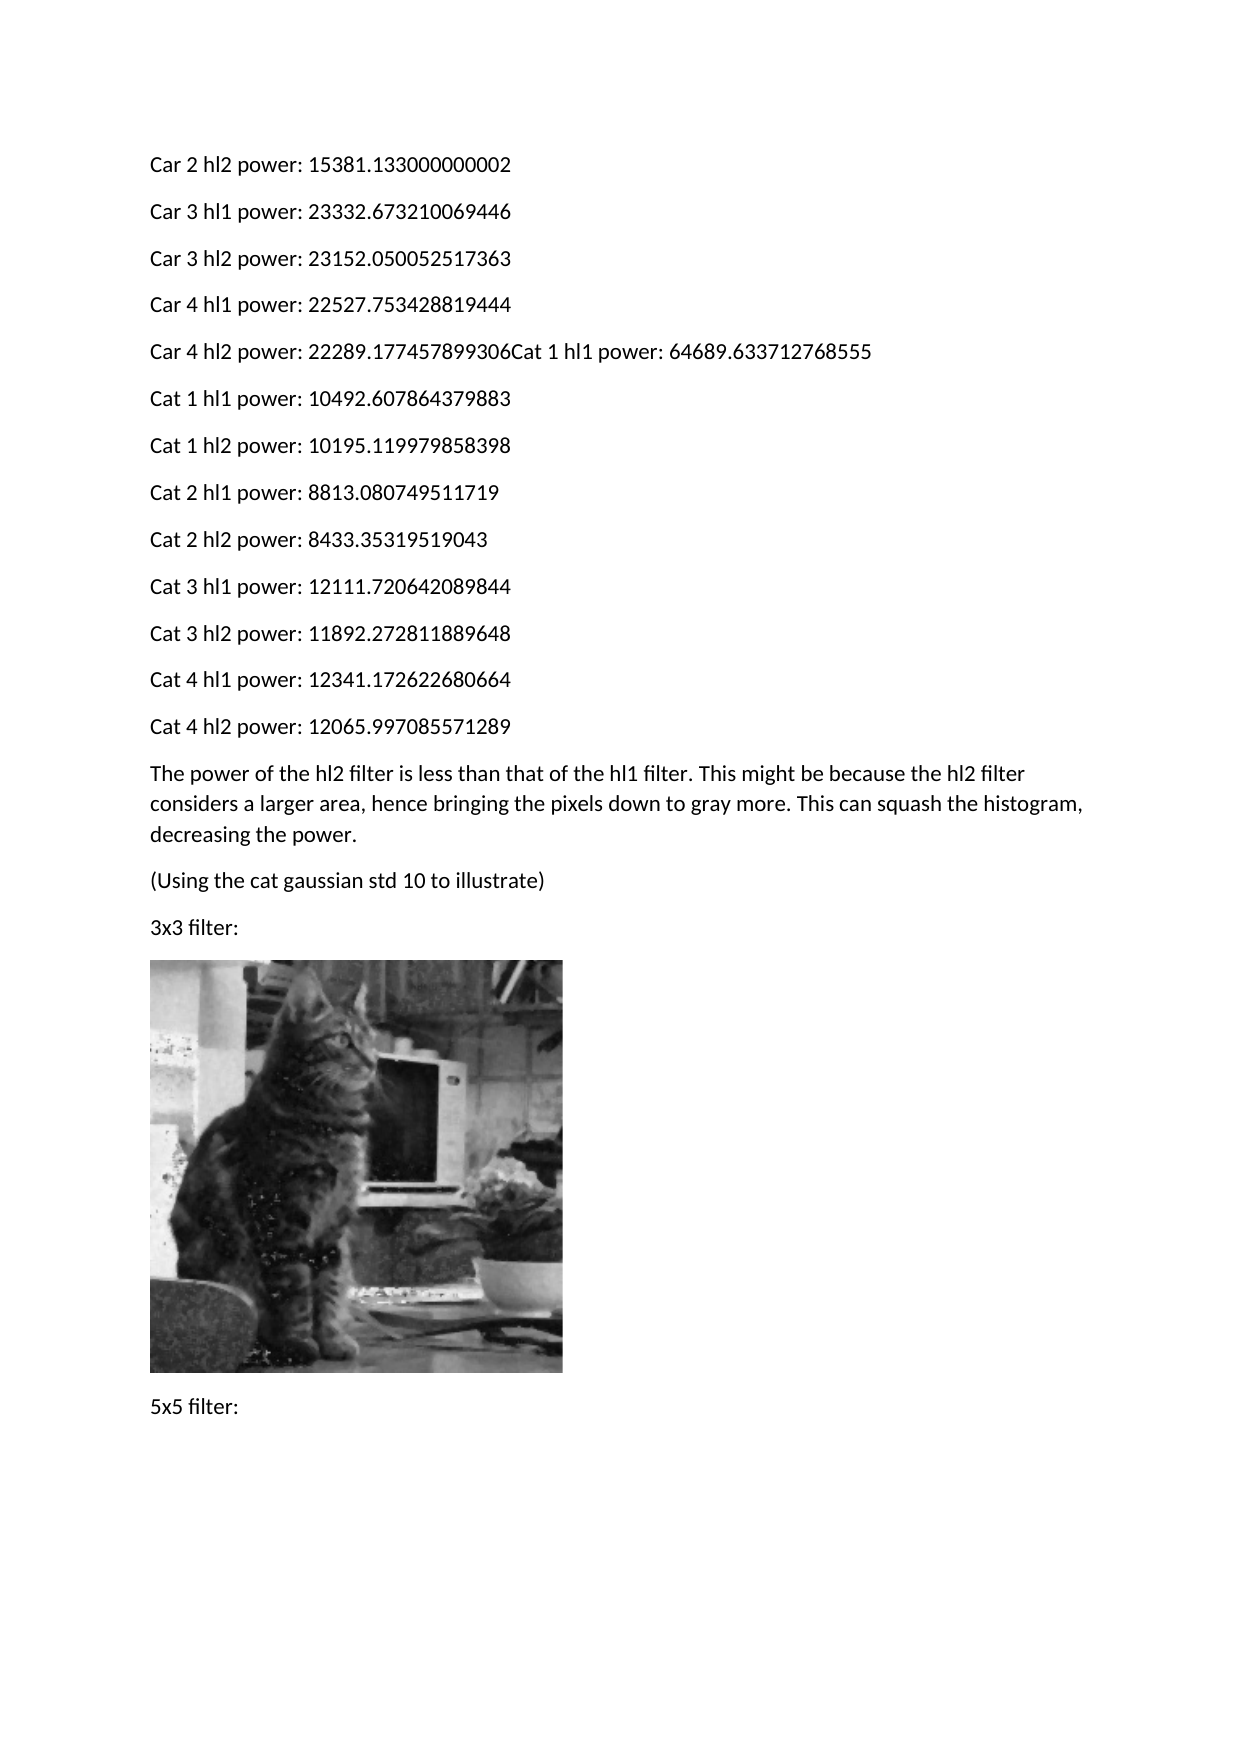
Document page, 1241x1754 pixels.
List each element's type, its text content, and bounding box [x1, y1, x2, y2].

text Cat 1 hl2 power: 10195.119979858398 [150, 431, 1090, 459]
text The power of the hl2 filter is less than that of the hl1 filter. This might be because the hl2 filter considers a larger area, hence bringing the pixels down to gray more. This can squash the histogram, decreasing the power. [150, 759, 1090, 848]
picture [150, 960, 563, 1373]
text Car 4 hl1 power: 22527.753428819444 [150, 291, 1090, 319]
text Car 2 hl2 power: 15381.133000000002 [150, 150, 1090, 178]
text Cat 3 hl1 power: 12111.720642089844 [150, 572, 1090, 600]
text 3x3 filter: [150, 913, 1090, 942]
text Cat 1 hl1 power: 10492.607864379883 [150, 384, 1090, 412]
text Car 4 hl2 power: 22289.177457899306Cat 1 hl1 power: 64689.633712768555 [150, 337, 1090, 366]
text Car 3 hl1 power: 23332.673210069446 [150, 197, 1090, 225]
text 5x5 filter: [150, 1392, 1090, 1420]
text Cat 2 hl1 power: 8813.080749511719 [150, 478, 1090, 506]
text (Using the cat gaussian std 10 to illustrate) [150, 867, 1090, 895]
text Cat 2 hl2 power: 8433.35319519043 [150, 525, 1090, 553]
text Car 3 hl2 power: 23152.050052517363 [150, 244, 1090, 272]
text Cat 4 hl2 power: 12065.997085571289 [150, 712, 1090, 741]
text Cat 4 hl1 power: 12341.172622680664 [150, 666, 1090, 694]
text Cat 3 hl2 power: 11892.272811889648 [150, 619, 1090, 647]
